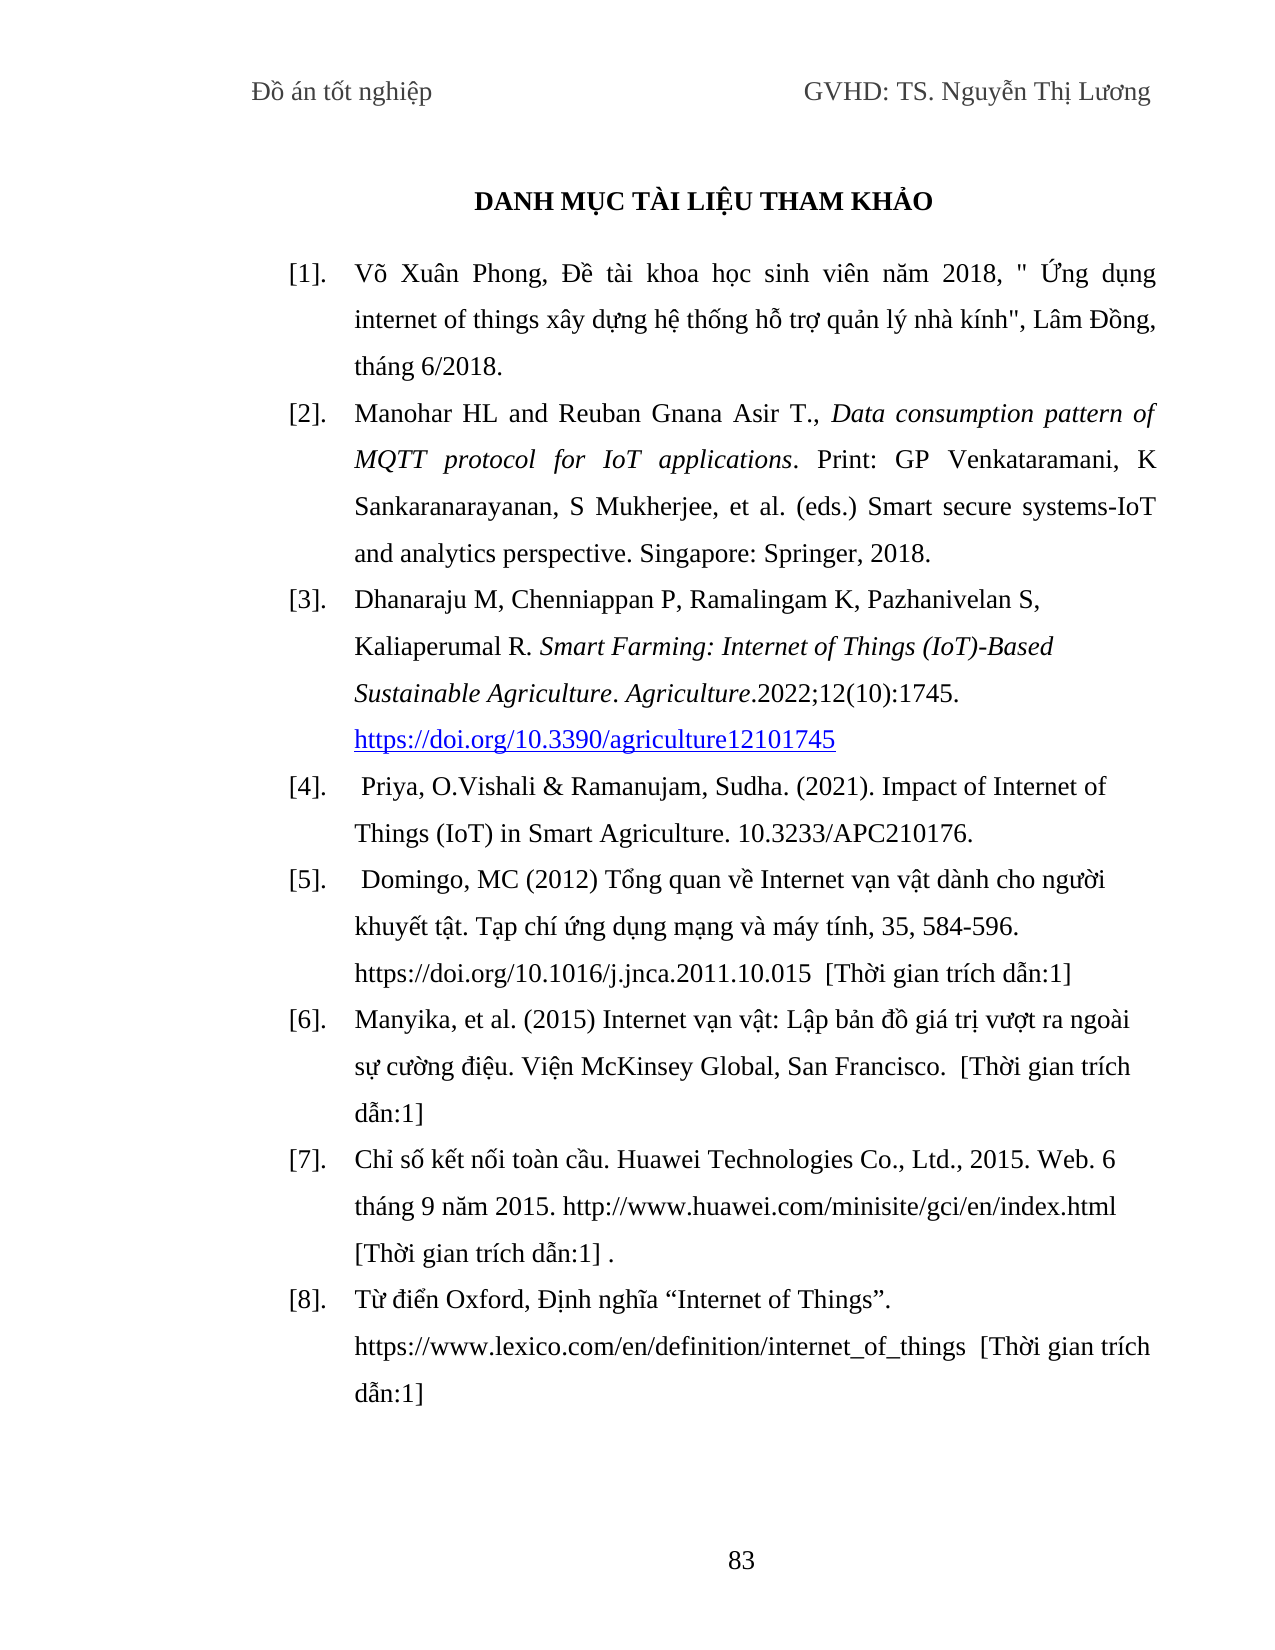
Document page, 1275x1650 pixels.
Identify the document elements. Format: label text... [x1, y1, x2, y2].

subtitle DANH MỤC TÀI LIỆU THAM KHẢO [251, 185, 1157, 216]
list Từ điển Oxford, Định nghĩa “Internet of Things”. https://www.lexico.com/en/definition/internet_of_things [Thời gian trích dẫn:1] [288, 1284, 1157, 1408]
list Dhanaraju M, Chenniappan P, Ramalingam K, Pazhanivelan S, Kaliaperumal R. Smart Farming: Internet of Things (IoT)-Based Sustainable Agriculture. Agriculture.2022;12(10):1745. https://doi.org/10.3390/agriculture12101745 [288, 584, 1157, 755]
list Domingo, MC (2012) Tổng quan về Internet vạn vật dành cho người khuyết tật. Tạp chí ứng dụng mạng và máy tính, 35, 584-596. https://doi.org/10.1016/j.jnca.2011.10.015 [Thời gian trích dẫn:1] [288, 864, 1157, 988]
list Manyika, et al. (2015) Internet vạn vật: Lập bản đồ giá trị vượt ra ngoài sự cường điệu. Viện McKinsey Global, San Francisco. [Thời gian trích dẫn:1] [288, 1004, 1157, 1128]
list Võ Xuân Phong, Đề tài khoa học sinh viên năm 2018, " Ứng dụng internet of things xây dựng hệ thống hỗ trợ quản lý nhà kính", Lâm Đồng, tháng 6/2018. [288, 257, 1157, 381]
list Manohar HL and Reuban Gnana Asir T., Data consumption pattern of MQTT protocol for IoT applications. Print: GP Venkataramani, K Sankaranarayanan, S Mukherjee, et al. (eds.) Smart secure systems-IoT and analytics perspective. Singapore: Springer, 2018. [288, 397, 1157, 568]
list Chỉ số kết nối toàn cầu. Huawei Technologies Co., Ltd., 2015. Web. 6 tháng 9 năm 2015. http://www.huawei.com/minisite/gci/en/index.html [Thời gian trích dẫn:1] . [288, 1144, 1157, 1268]
list Priya, O.Vishali & Ramanujam, Sudha. (2021). Impact of Internet of Things (IoT) in Smart Agriculture. 10.3233/APC210176. [288, 770, 1157, 848]
